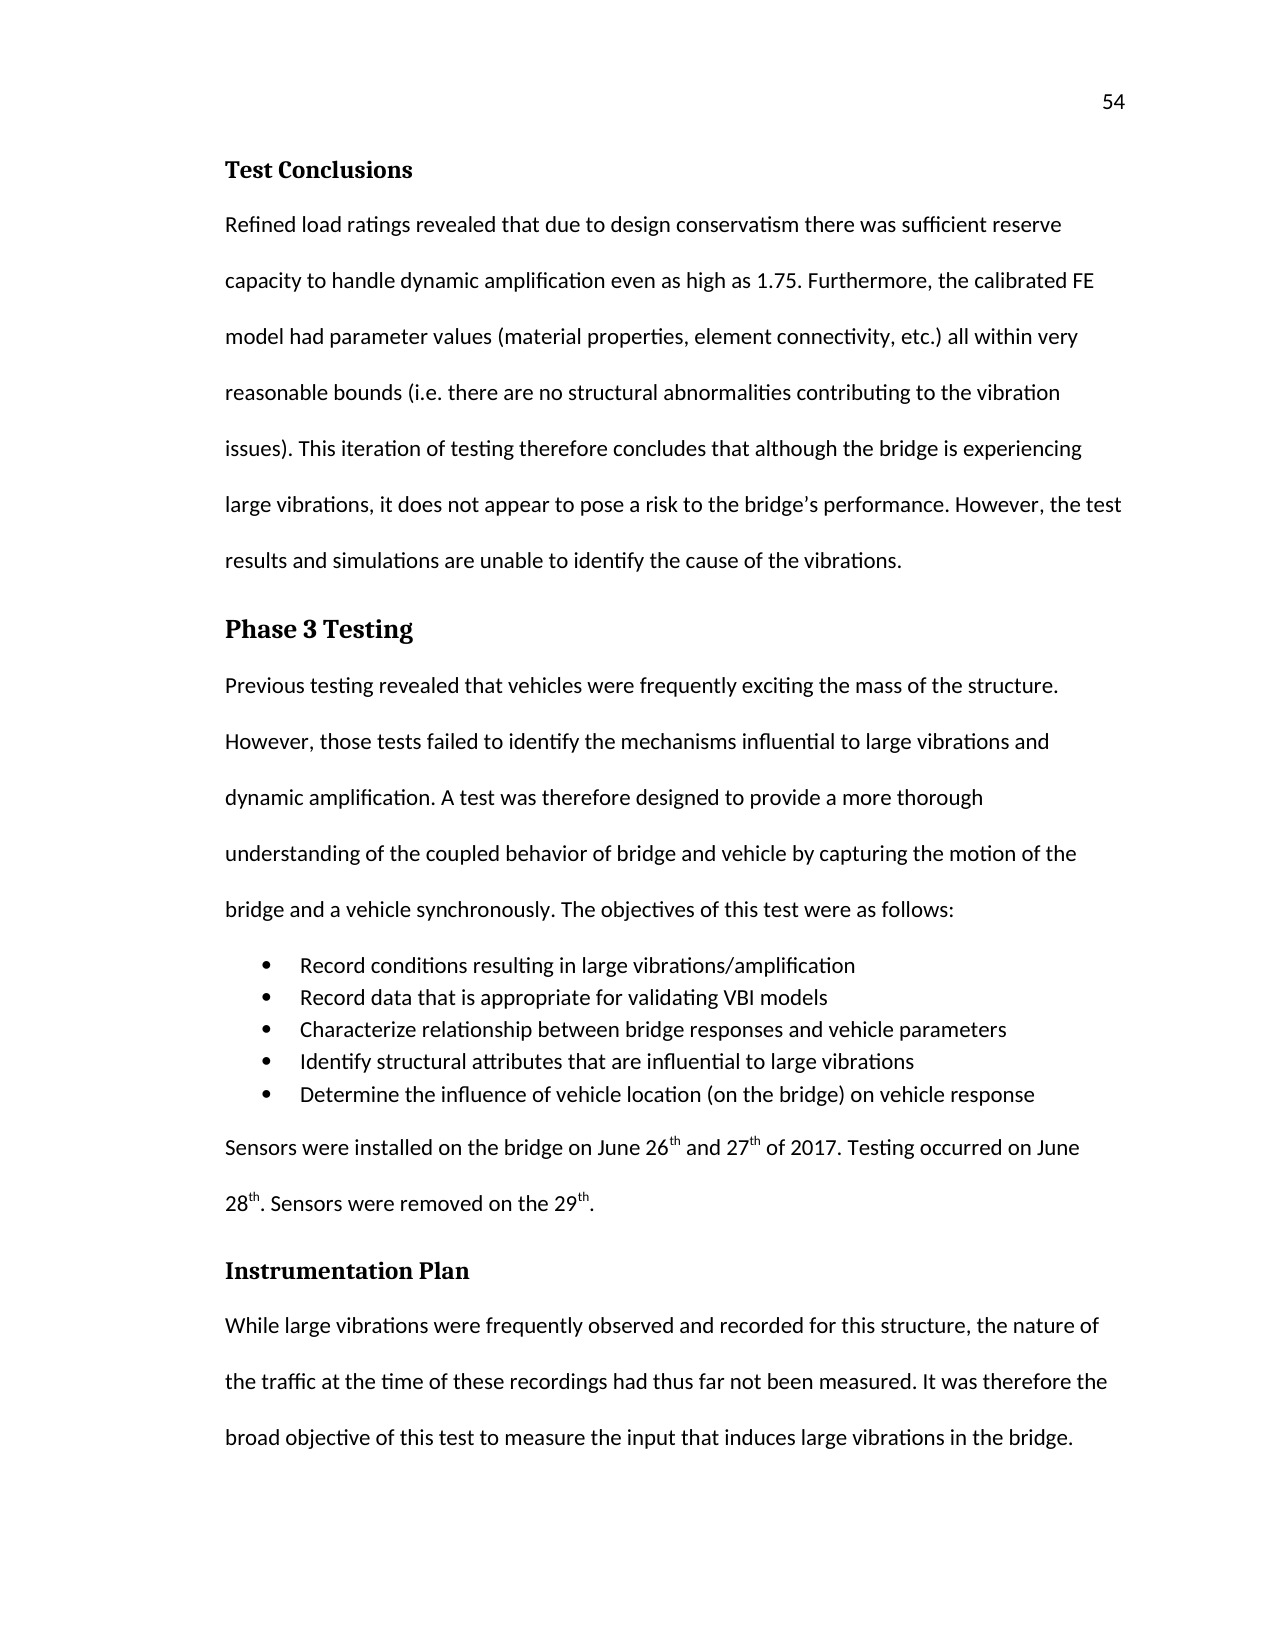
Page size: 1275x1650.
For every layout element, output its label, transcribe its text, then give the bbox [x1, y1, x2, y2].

subtitle Phase 3 Testing [225, 614, 1125, 646]
list Characterize relationship between bridge responses and vehicle parameters [262, 1015, 1125, 1043]
subtitle Instrumentation Plan [225, 1257, 1125, 1286]
text Previous testing revealed that vehicles were frequently exciting the mass of the structure. However, those tests failed to identify the mechanisms influential to large vibrations and dynamic amplification. A test was therefore designed to provide a more thorough understanding of the coupled behavior of bridge and vehicle by capturing the motion of the bridge and a vehicle synchronously. The objectives of this test were as follows: [225, 671, 1125, 923]
subtitle Test Conclusions [225, 156, 1125, 185]
list Identify structural attributes that are influential to large vibrations [262, 1047, 1125, 1076]
text Refined load ratings revealed that due to design conservatism there was sufficient reserve capacity to handle dynamic amplification even as high as 1.75. Furthermore, the calibrated FE model had parameter values (material properties, element connectivity, etc.) all within very reasonable bounds (i.e. there are no structural abnormalities contributing to the vibration issues). This iteration of testing therefore concludes that although the bridge is experiencing large vibrations, it does not appear to pose a risk to the bridge’s performance. However, the test results and simulations are unable to identify the cause of the vibrations. [225, 210, 1125, 574]
list Record data that is appropriate for validating VBI models [262, 983, 1125, 1011]
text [225, 1311, 1125, 1451]
list Determine the influence of vehicle location (on the bridge) on vehicle response [262, 1080, 1125, 1108]
text Sensors were installed on the bridge on June 26th and 27th of 2017. Testing occurred on June 28th. Sensors were removed on the 29th. [225, 1133, 1125, 1217]
list Record conditions resulting in large vibrations/amplification [262, 951, 1125, 979]
